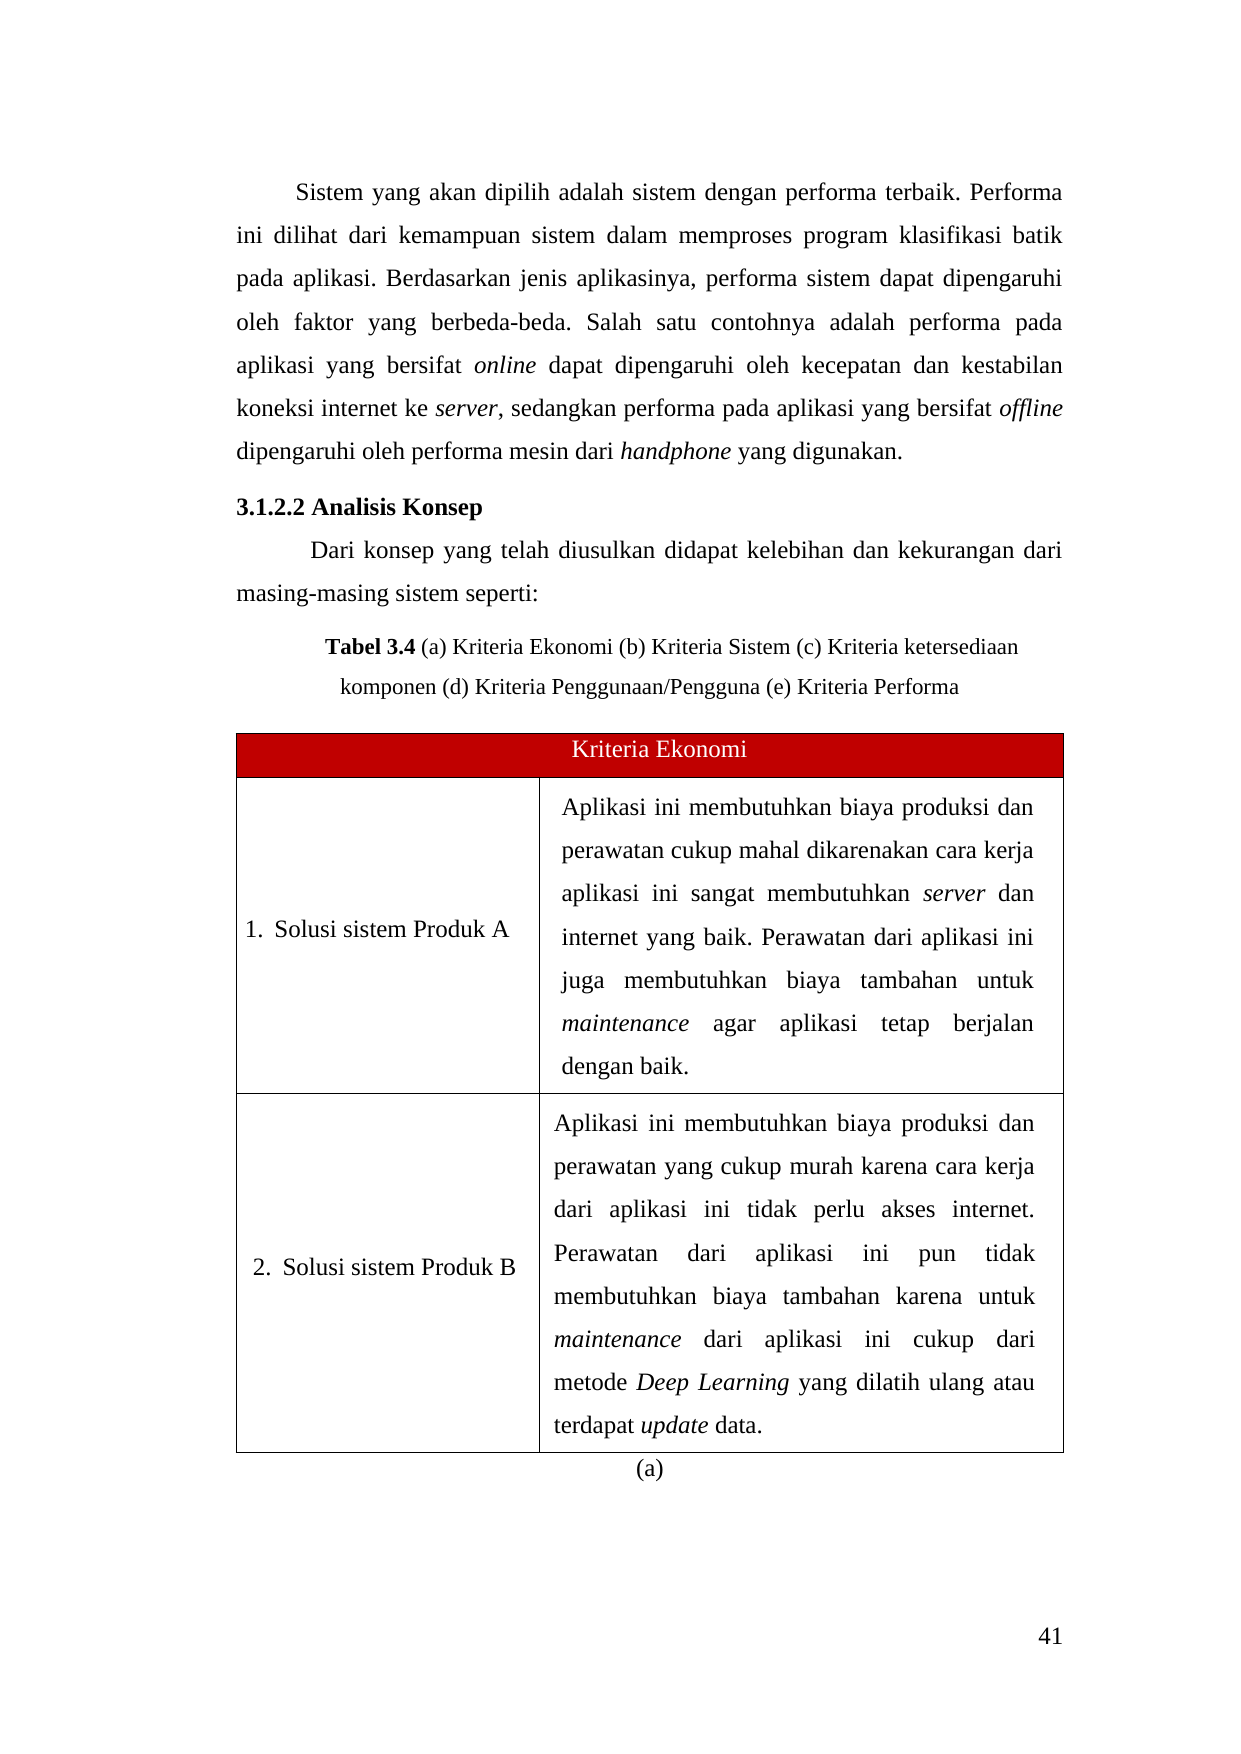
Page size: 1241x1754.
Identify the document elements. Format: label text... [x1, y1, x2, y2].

subtitle Analisis Konsep [236, 492, 1063, 520]
table_cell Solusi sistem Produk B [237, 1094, 539, 1452]
text Dari konsep yang telah diusulkan didapat kelebihan dan kekurangan dari masing-masing sistem seperti: [236, 535, 1063, 607]
table_cell Aplikasi ini membutuhkan biaya produksi dan perawatan yang cukup murah karena cara kerja dari aplikasi ini tidak perlu akses internet. Perawatan dari aplikasi ini pun tidak membutuhkan biaya tambahan karena untuk maintenance dari aplikasi ini cukup dari metode Deep Learning yang dilatih ulang atau terdapat update data. [540, 1094, 1063, 1452]
table_cell Solusi sistem Produk A [237, 778, 539, 1093]
text (a) [236, 1453, 1063, 1482]
table_cell Aplikasi ini membutuhkan biaya produksi dan perawatan cukup mahal dikarenakan cara kerja aplikasi ini sangat membutuhkan server dan internet yang baik. Perawatan dari aplikasi ini juga membutuhkan biaya tambahan untuk maintenance agar aplikasi tetap berjalan dengan baik. [540, 778, 1063, 1093]
text Sistem yang akan dipilih adalah sistem dengan performa terbaik. Performa ini dilihat dari kemampuan sistem dalam memproses program klasifikasi batik pada aplikasi. Berdasarkan jenis aplikasinya, performa sistem dapat dipengaruhi oleh faktor yang berbeda-beda. Salah satu contohnya adalah performa pada aplikasi yang bersifat online dapat dipengaruhi oleh kecepatan dan kestabilan koneksi internet ke server, sedangkan performa pada aplikasi yang bersifat offline dipengaruhi oleh performa mesin dari handphone yang digunakan. [236, 177, 1063, 465]
table_header Kriteria Ekonomi [237, 734, 1063, 777]
